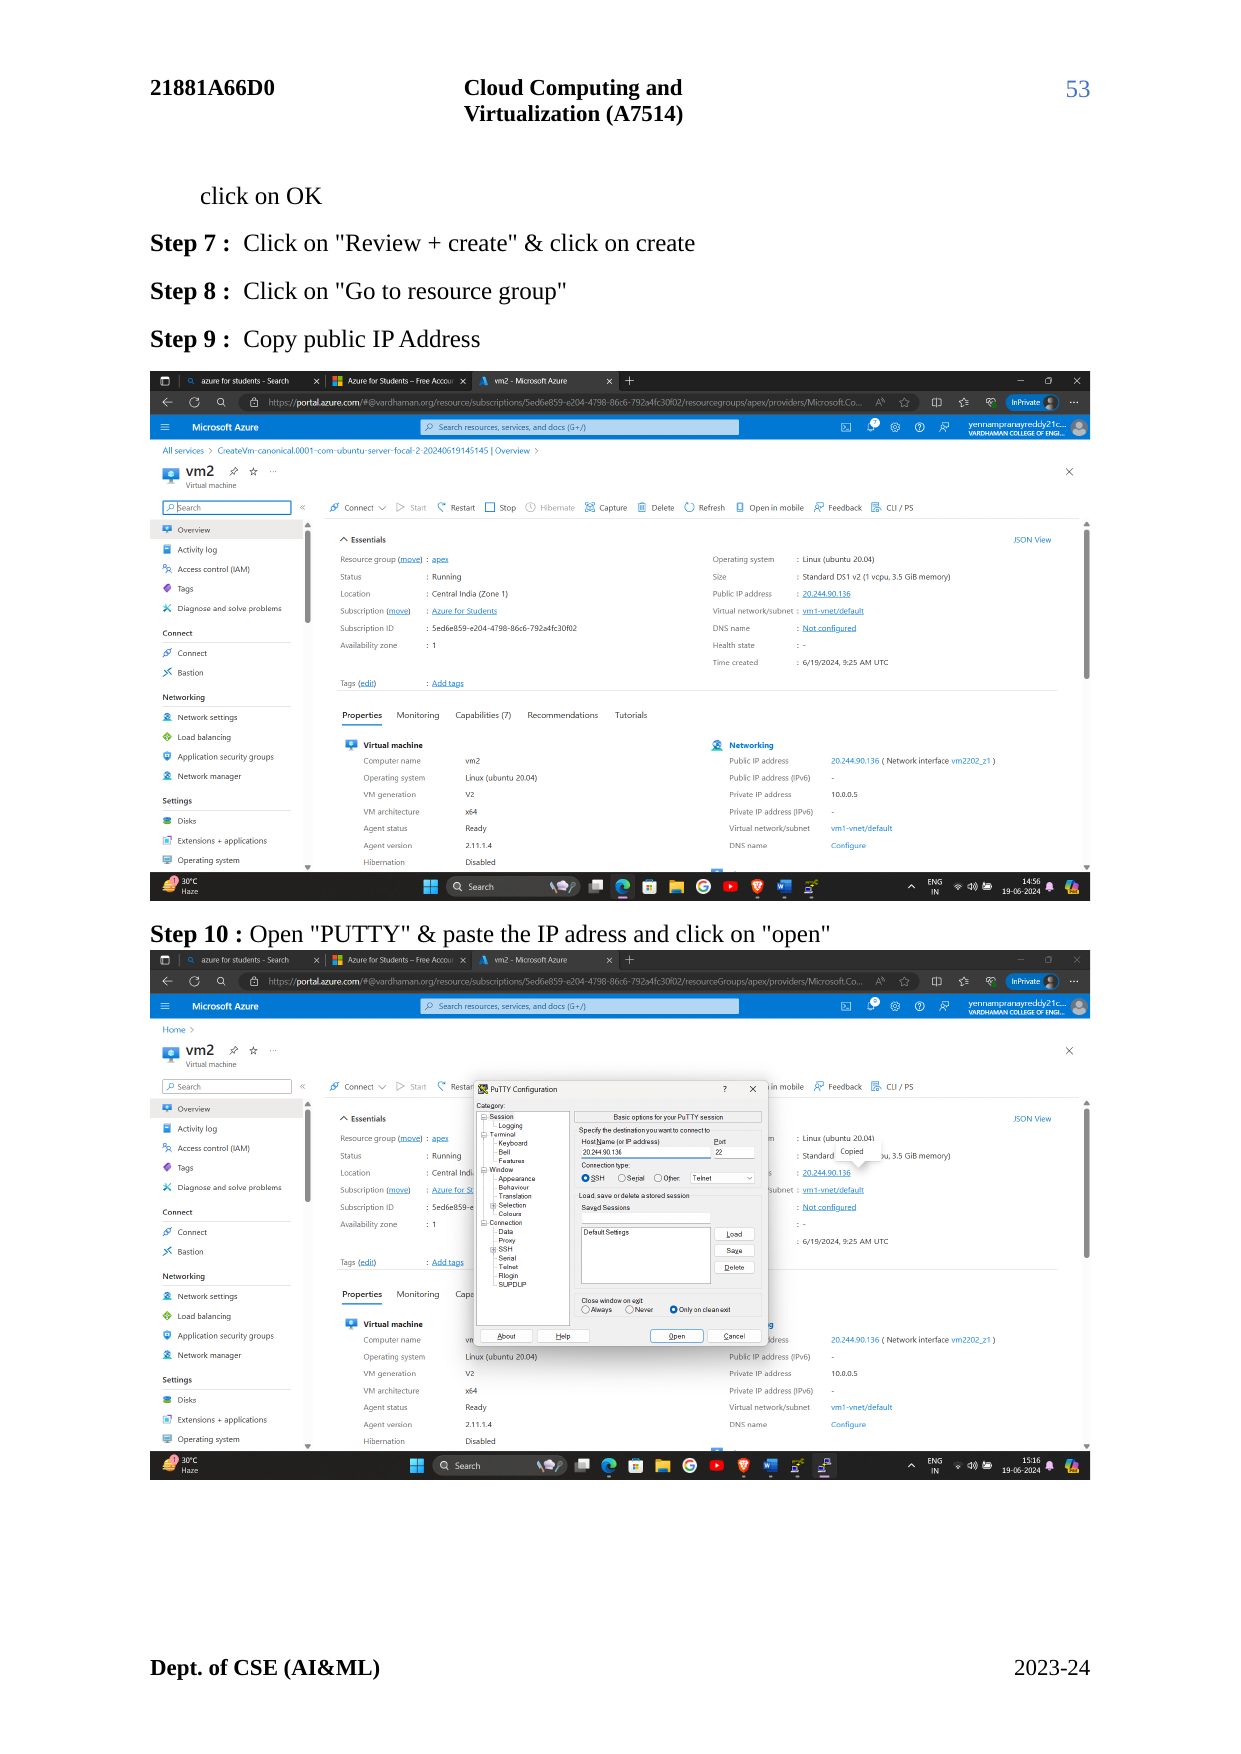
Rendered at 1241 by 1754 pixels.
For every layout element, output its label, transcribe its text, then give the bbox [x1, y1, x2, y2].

text Step 10 : Open "PUTTY" & paste the IP adress and click on "open" [150, 919, 1090, 950]
picture [150, 371, 1091, 901]
picture [150, 950, 1091, 1480]
text Step 7 : Click on "Review + create" & click on create [150, 228, 1090, 257]
text Step 8 : Click on "Go to resource group" [150, 276, 1090, 305]
text click on OK [150, 181, 1090, 209]
text Step 9 : Copy public IP Address [150, 324, 1090, 353]
